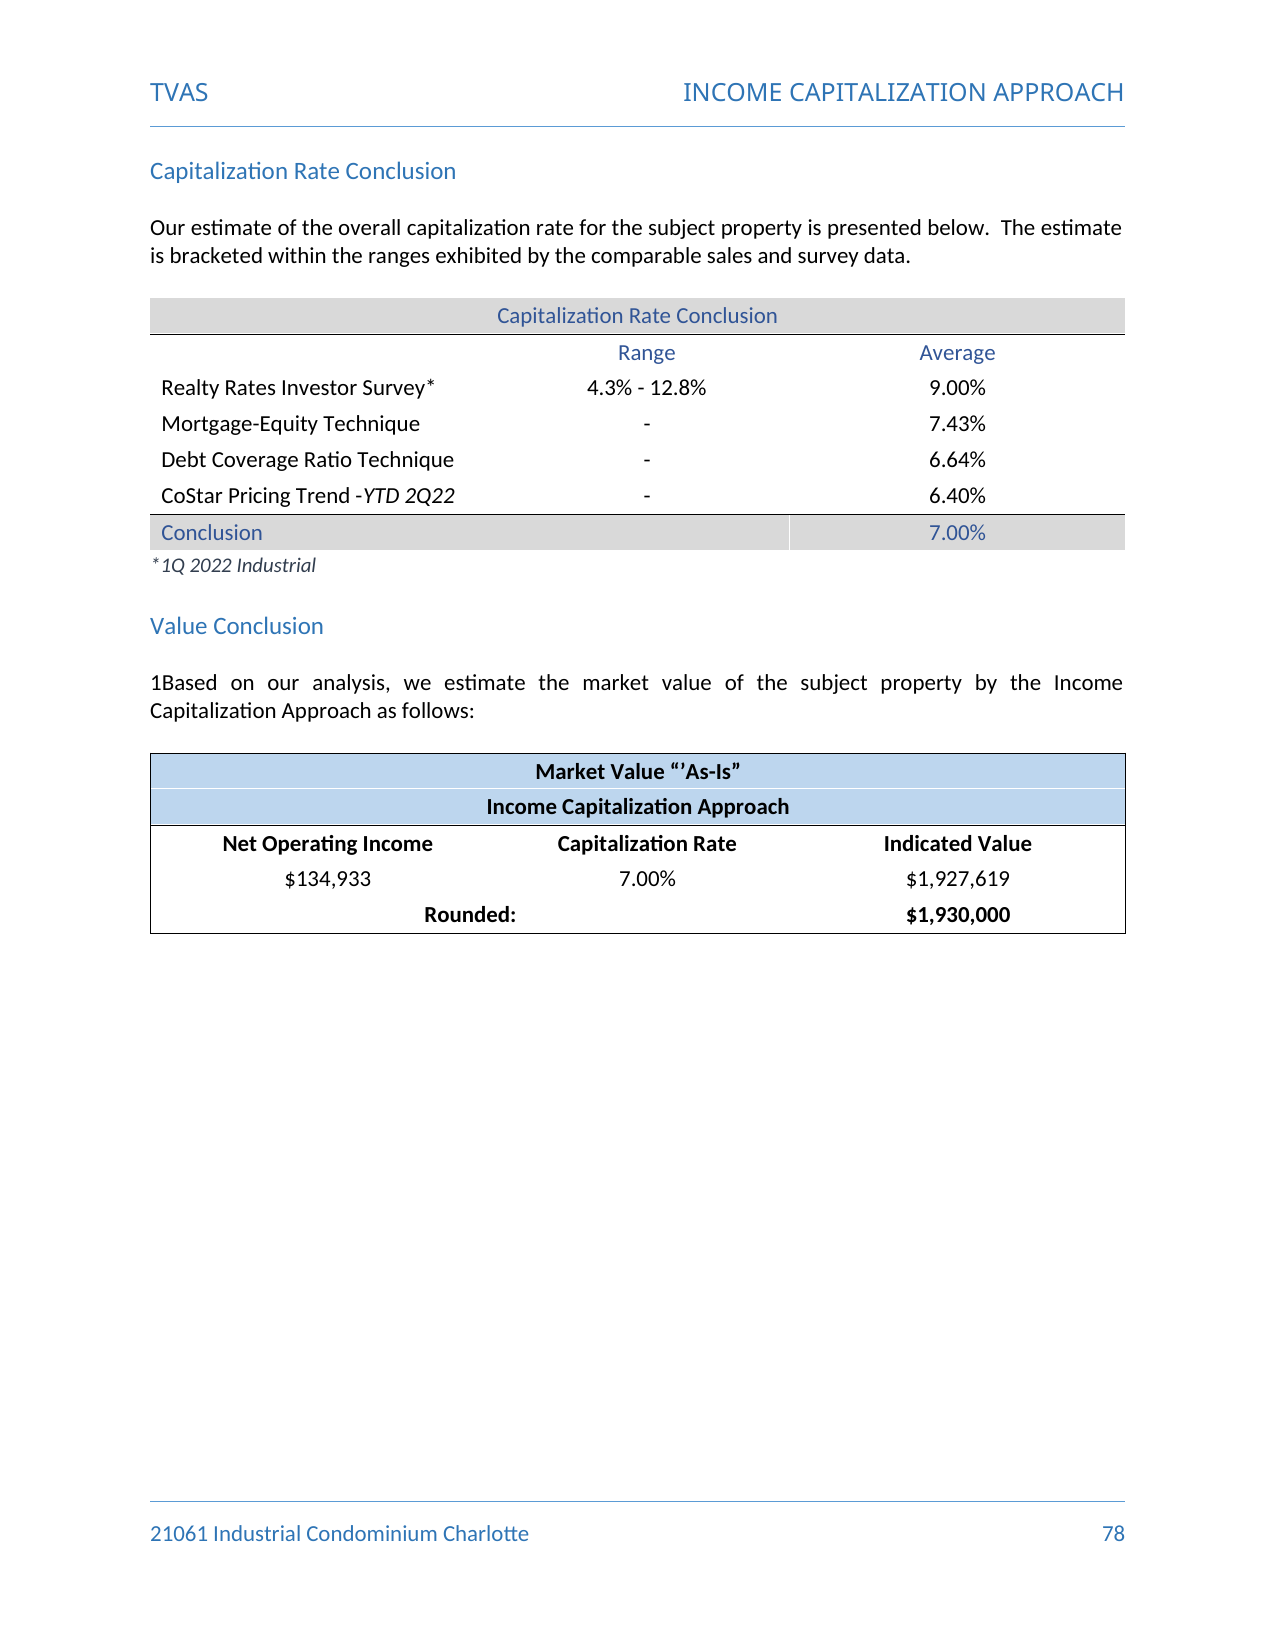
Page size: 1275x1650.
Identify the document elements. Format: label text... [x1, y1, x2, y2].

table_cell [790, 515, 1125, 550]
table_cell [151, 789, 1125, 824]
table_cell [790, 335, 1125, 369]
subtitle Value Conclusion [150, 610, 1125, 640]
text *1Q 2022 Industrial [150, 550, 1125, 578]
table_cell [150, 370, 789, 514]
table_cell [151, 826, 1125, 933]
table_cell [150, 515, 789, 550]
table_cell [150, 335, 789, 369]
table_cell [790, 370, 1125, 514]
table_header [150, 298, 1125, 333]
subtitle Capitalization Rate Conclusion [150, 155, 1125, 185]
text Our estimate of the overall capitalization rate for the subject property is presented below. The estimate is bracketed within the ranges exhibited by the comparable sales and survey data. [150, 213, 1125, 269]
text Based on our analysis, we estimate the market value of the subject property by the Income Capitalization Approach as follows: [150, 668, 1125, 724]
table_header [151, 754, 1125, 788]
